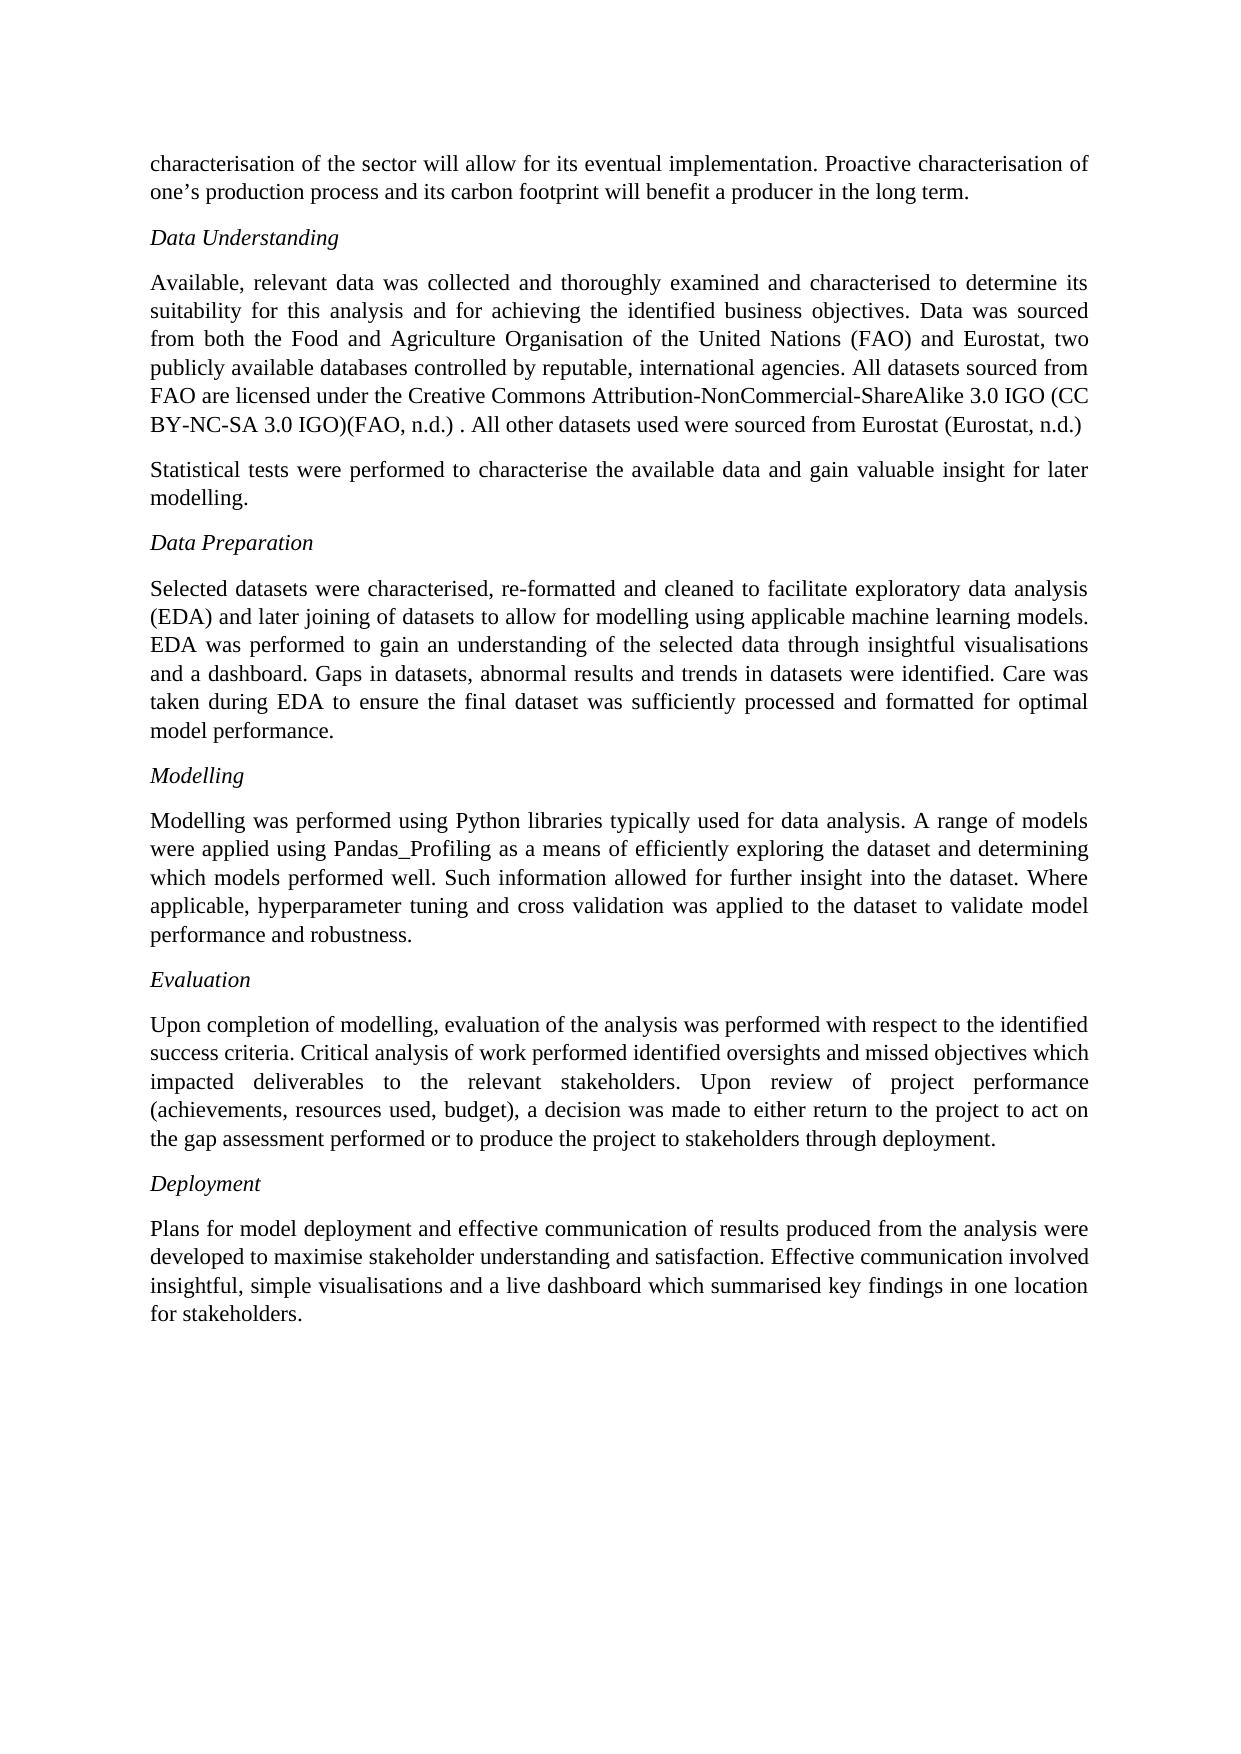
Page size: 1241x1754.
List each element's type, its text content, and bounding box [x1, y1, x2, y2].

text Evaluation [150, 966, 1090, 992]
text Plans for model deployment and effective communication of results produced from the analysis were developed to maximise stakeholder understanding and satisfaction. Effective communication involved insightful, simple visualisations and a live dashboard which summarised key findings in one location for stakeholders. [150, 1215, 1090, 1327]
text Data Preparation [150, 529, 1090, 556]
text Modelling [150, 762, 1090, 788]
text Statistical tests were performed to characterise the available data and gain valuable insight for later modelling. [150, 456, 1090, 511]
text Modelling was performed using Python libraries typically used for data analysis. A range of models were applied using Pandas_Profiling as a means of efficiently exploring the dataset and determining which models performed well. Such information allowed for further insight into the dataset. Where applicable, hyperparameter tuning and cross validation was applied to the dataset to validate model performance and robustness. [150, 807, 1090, 947]
text Data Understanding [150, 223, 1090, 250]
text Upon completion of modelling, evaluation of the analysis was performed with respect to the identified success criteria. Critical analysis of work performed identified oversights and missed objectives which impacted deliverables to the relevant stakeholders. Upon review of project performance (achievements, resources used, budget), a decision was made to either return to the project to act on the gap assessment performed or to produce the project to stakeholders through deployment. [150, 1011, 1090, 1151]
text Deployment [150, 1170, 1090, 1196]
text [150, 150, 1090, 205]
text Selected datasets were characterised, re-formatted and cleaned to facilitate exploratory data analysis (EDA) and later joining of datasets to allow for modelling using applicable machine learning models. EDA was performed to gain an understanding of the selected data through insightful visualisations and a dashboard. Gaps in datasets, abnormal results and trends in datasets were identified. Care was taken during EDA to ensure the final dataset was sufficiently processed and formatted for optimal model performance. [150, 574, 1090, 743]
text Available, relevant data was collected and thoroughly examined and characterised to determine its suitability for this analysis and for achieving the identified business objectives. Data was sourced from both the Food and Agriculture Organisation of the United Nations (FAO) and Eurostat, two publicly available databases controlled by reputable, international agencies. All datasets sourced from FAO are licensed under the Creative Commons Attribution-NonCommercial-ShareAlike 3.0 IGO (CC BY-NC-SA 3.0 IGO) . All other datasets used were sourced from Eurostat [150, 269, 1090, 437]
